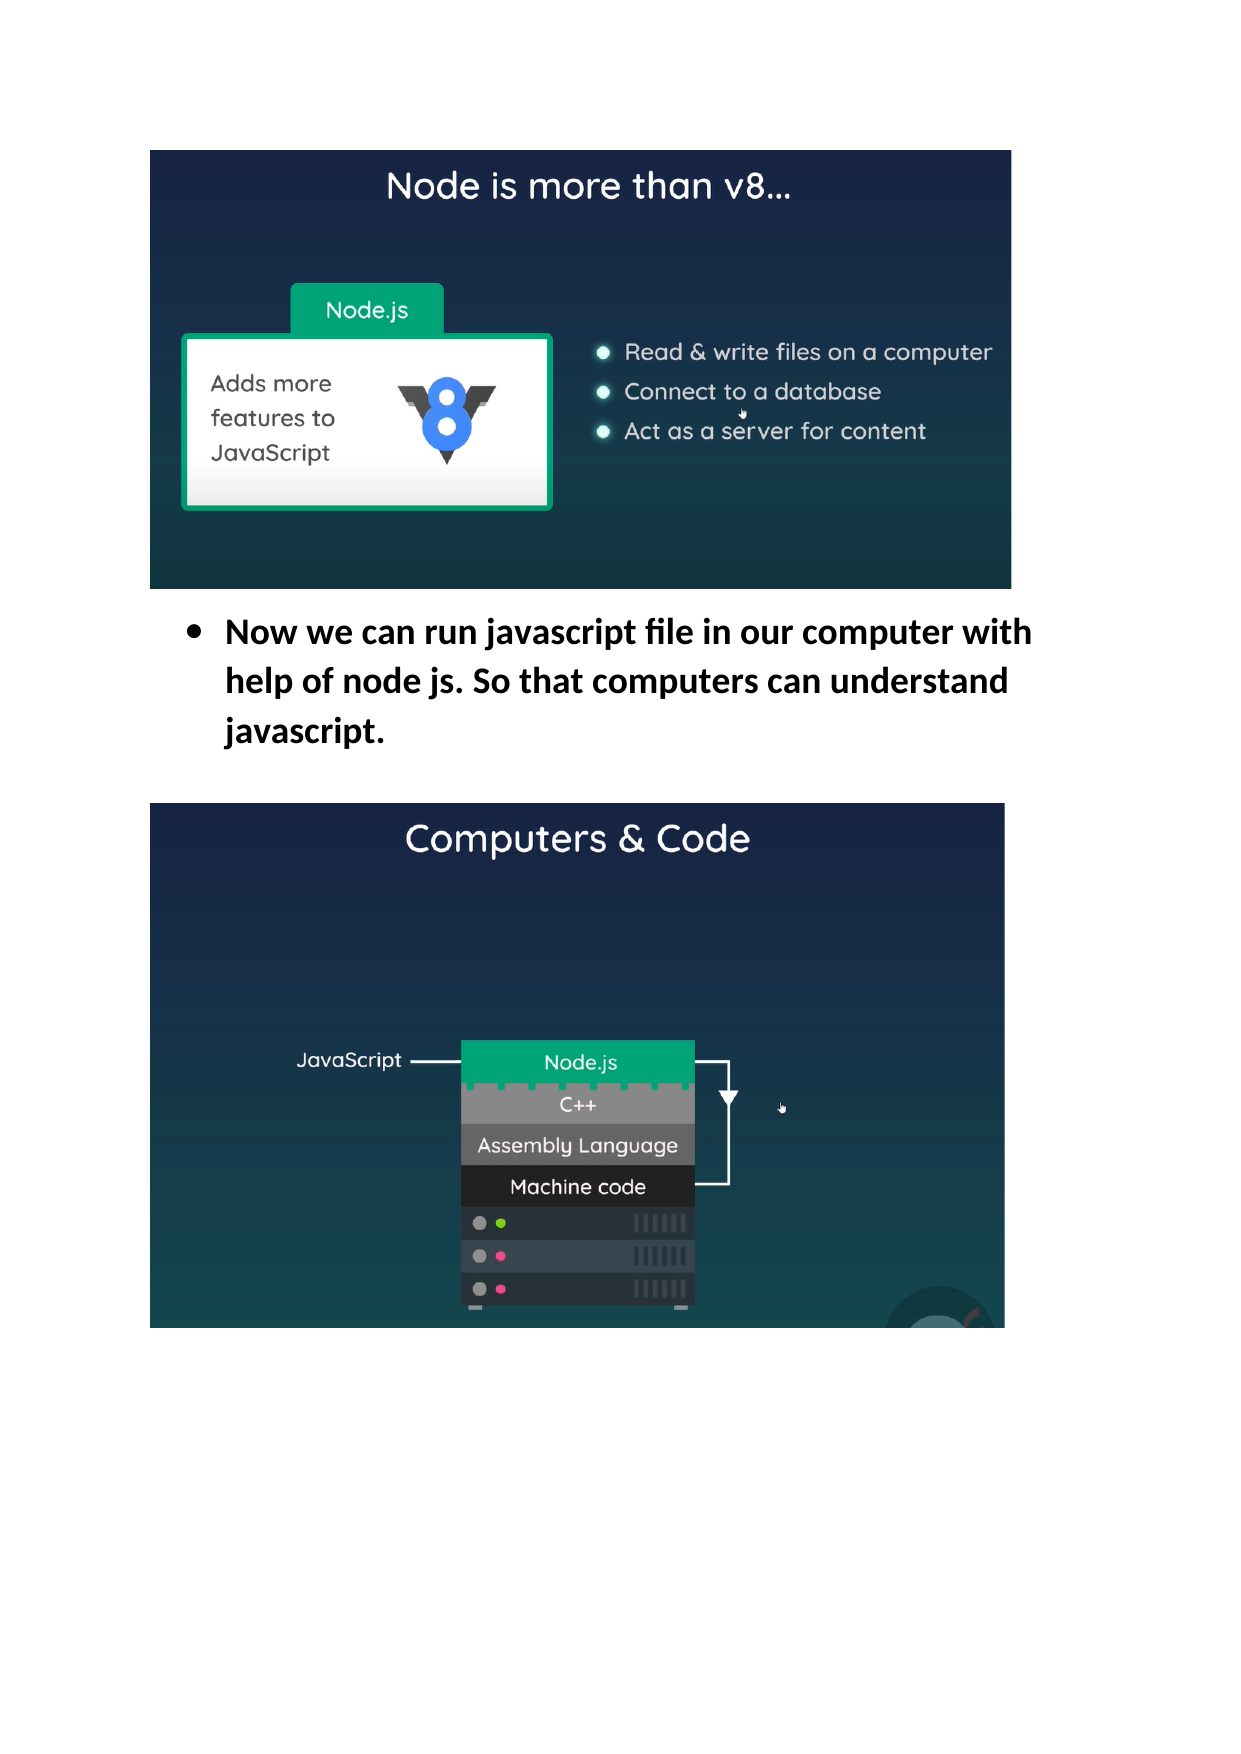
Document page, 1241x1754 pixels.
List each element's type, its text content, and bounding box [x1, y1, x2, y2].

picture [150, 803, 1005, 1328]
list Now we can run javascript file in our computer with help of node js. So that computers can understand javascript. [187, 608, 1090, 753]
picture [150, 150, 1012, 589]
